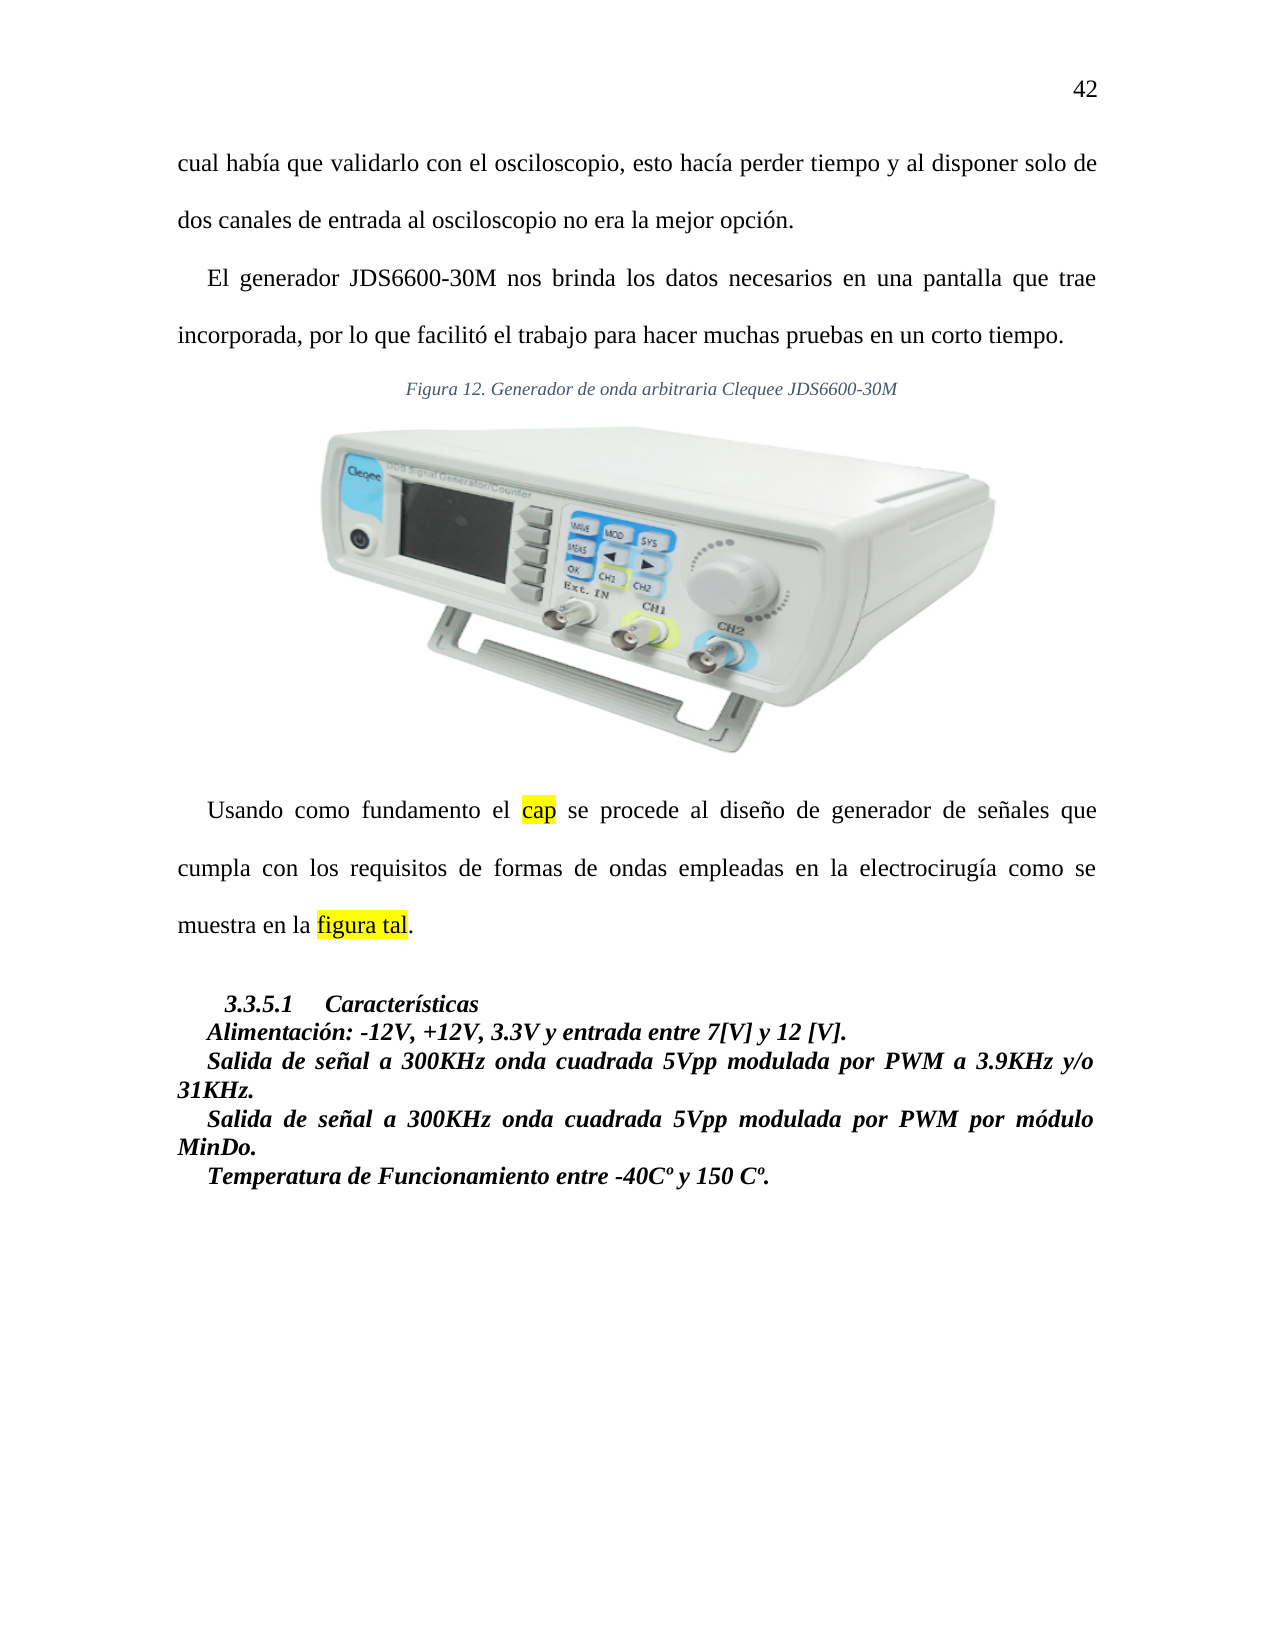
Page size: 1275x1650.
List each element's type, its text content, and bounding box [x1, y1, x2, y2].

picture [304, 420, 1001, 767]
subtitle Características [177, 989, 1098, 1017]
text Salida de señal a 300KHz onda cuadrada 5Vpp modulada por PWM por módulo MinDo. [177, 1104, 1098, 1161]
text Temperatura de Funcionamiento entre -40Cº y 150 Cº. [177, 1161, 1098, 1190]
text Alimentación: -12V, +12V, 3.3V y entrada entre 7[V] y 12 [V]. [177, 1017, 1098, 1046]
text Usando como fundamento el cap se procede al diseño de generador de señales que cumpla con los requisitos de formas de ondas empleadas en la electrocirugía como se muestra en la figura tal. [177, 795, 1098, 939]
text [177, 148, 1098, 234]
text Salida de señal a 300KHz onda cuadrada 5Vpp modulada por PWM a 3.9KHz y/o 31KHz. [177, 1046, 1098, 1104]
text El generador JDS6600-30M nos brinda los datos necesarios en una pantalla que trae incorporada, por lo que facilitó el trabajo para hacer muchas pruebas en un corto tiempo. [177, 263, 1098, 349]
